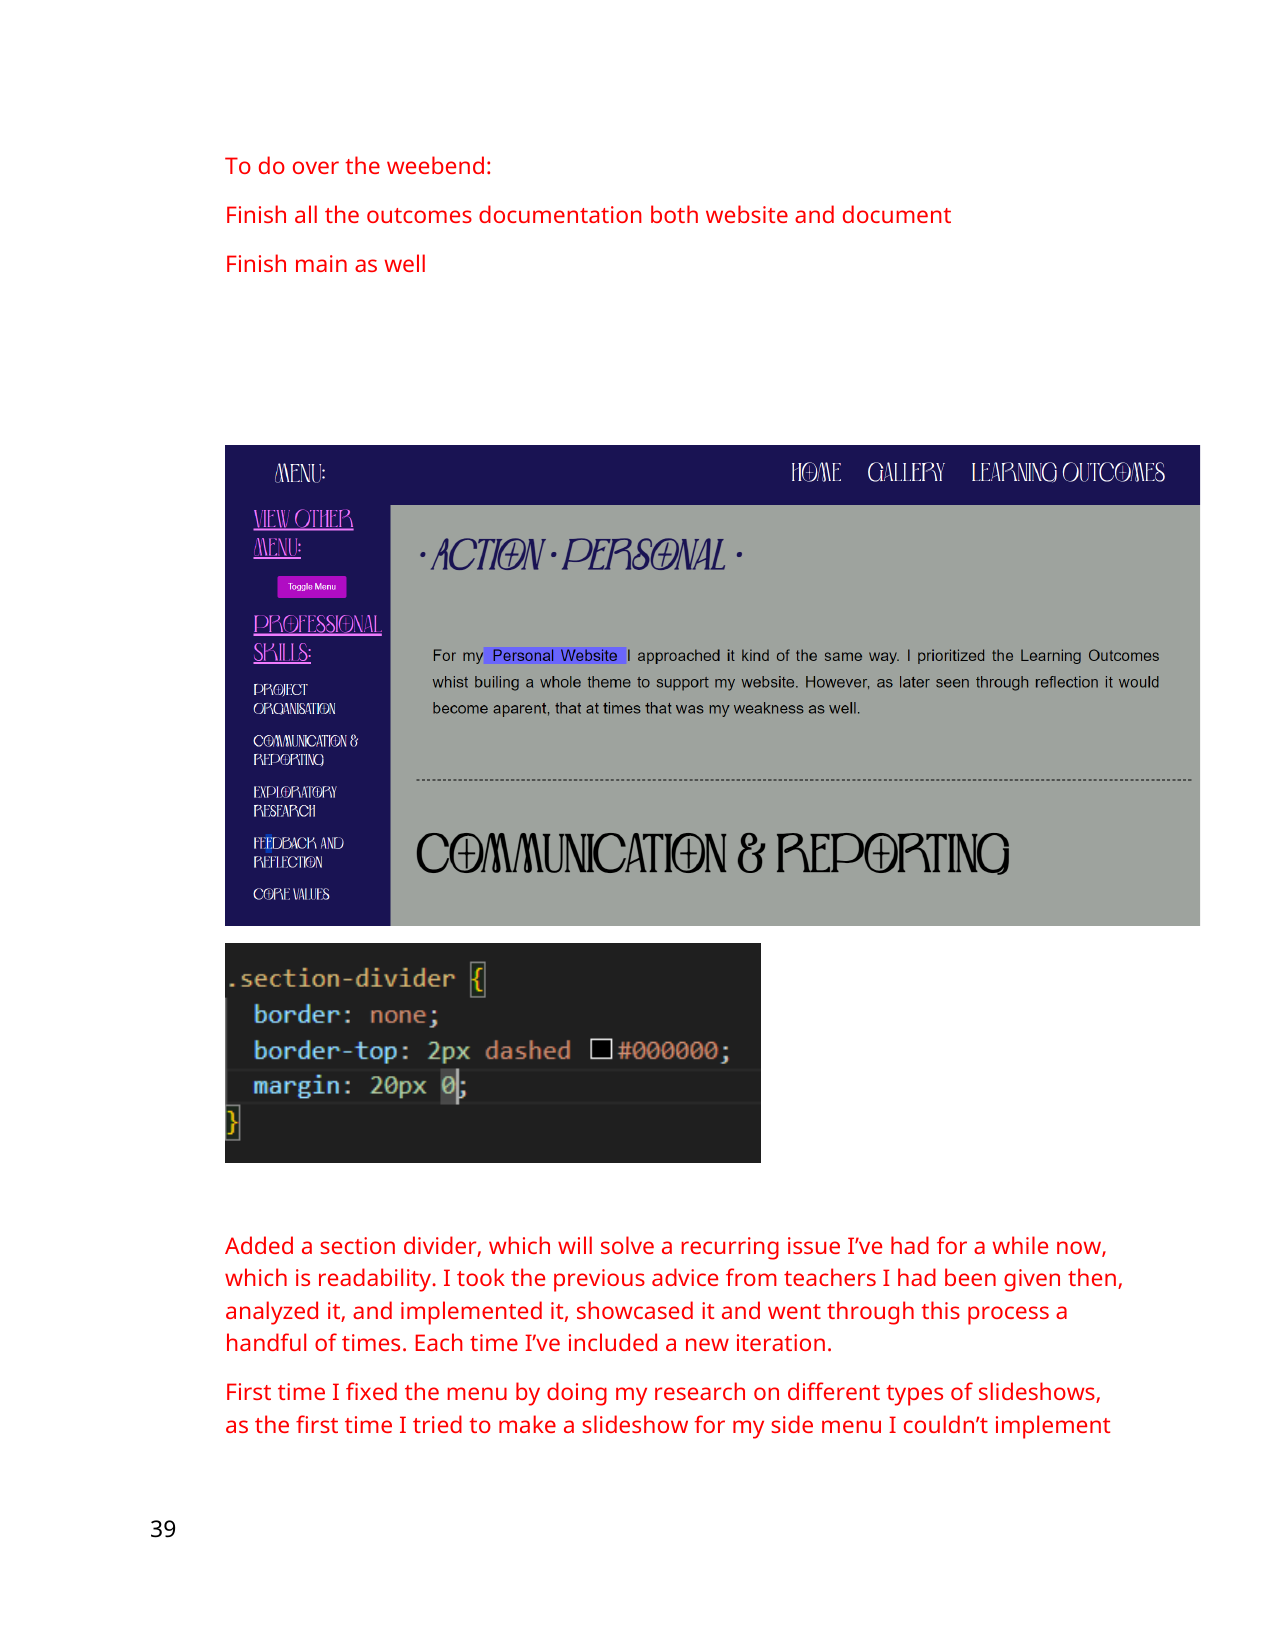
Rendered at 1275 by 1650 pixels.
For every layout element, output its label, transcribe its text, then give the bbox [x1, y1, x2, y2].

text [225, 1376, 1125, 1440]
text Finish all the outcomes documentation both website and document [225, 199, 1125, 230]
text To do over the weebend: [225, 150, 1125, 181]
picture [225, 445, 1200, 926]
text Added a section divider, which will solve a recurring issue I’ve had for a while now, which is readability. I took the previous advice from teachers I had been given then, analyzed it, and implemented it, showcased it and went through this process a handful of times. Each time I’ve included a new iteration. [225, 1230, 1125, 1358]
picture [225, 943, 761, 1163]
text Finish main as well [225, 248, 1125, 279]
